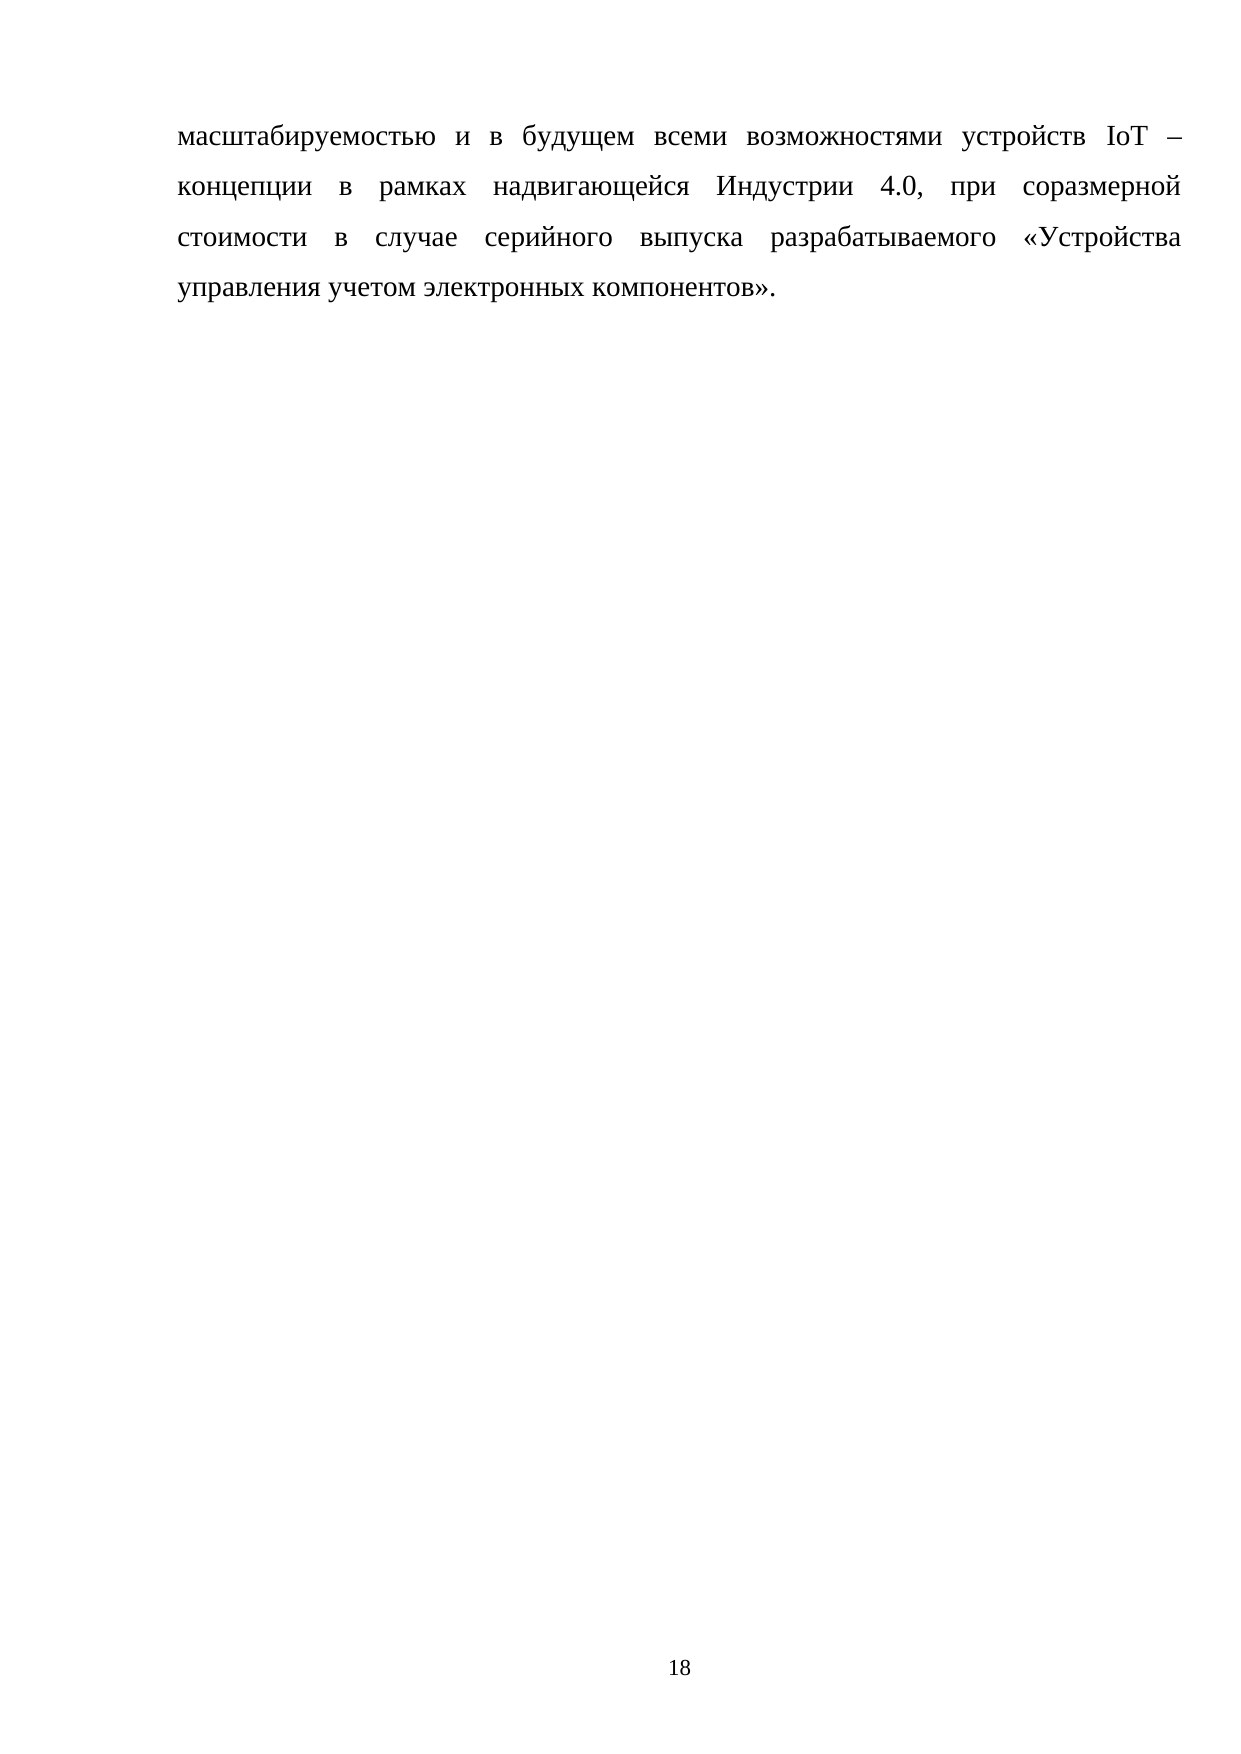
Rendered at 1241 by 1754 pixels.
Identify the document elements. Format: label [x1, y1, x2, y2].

text [177, 118, 1182, 302]
